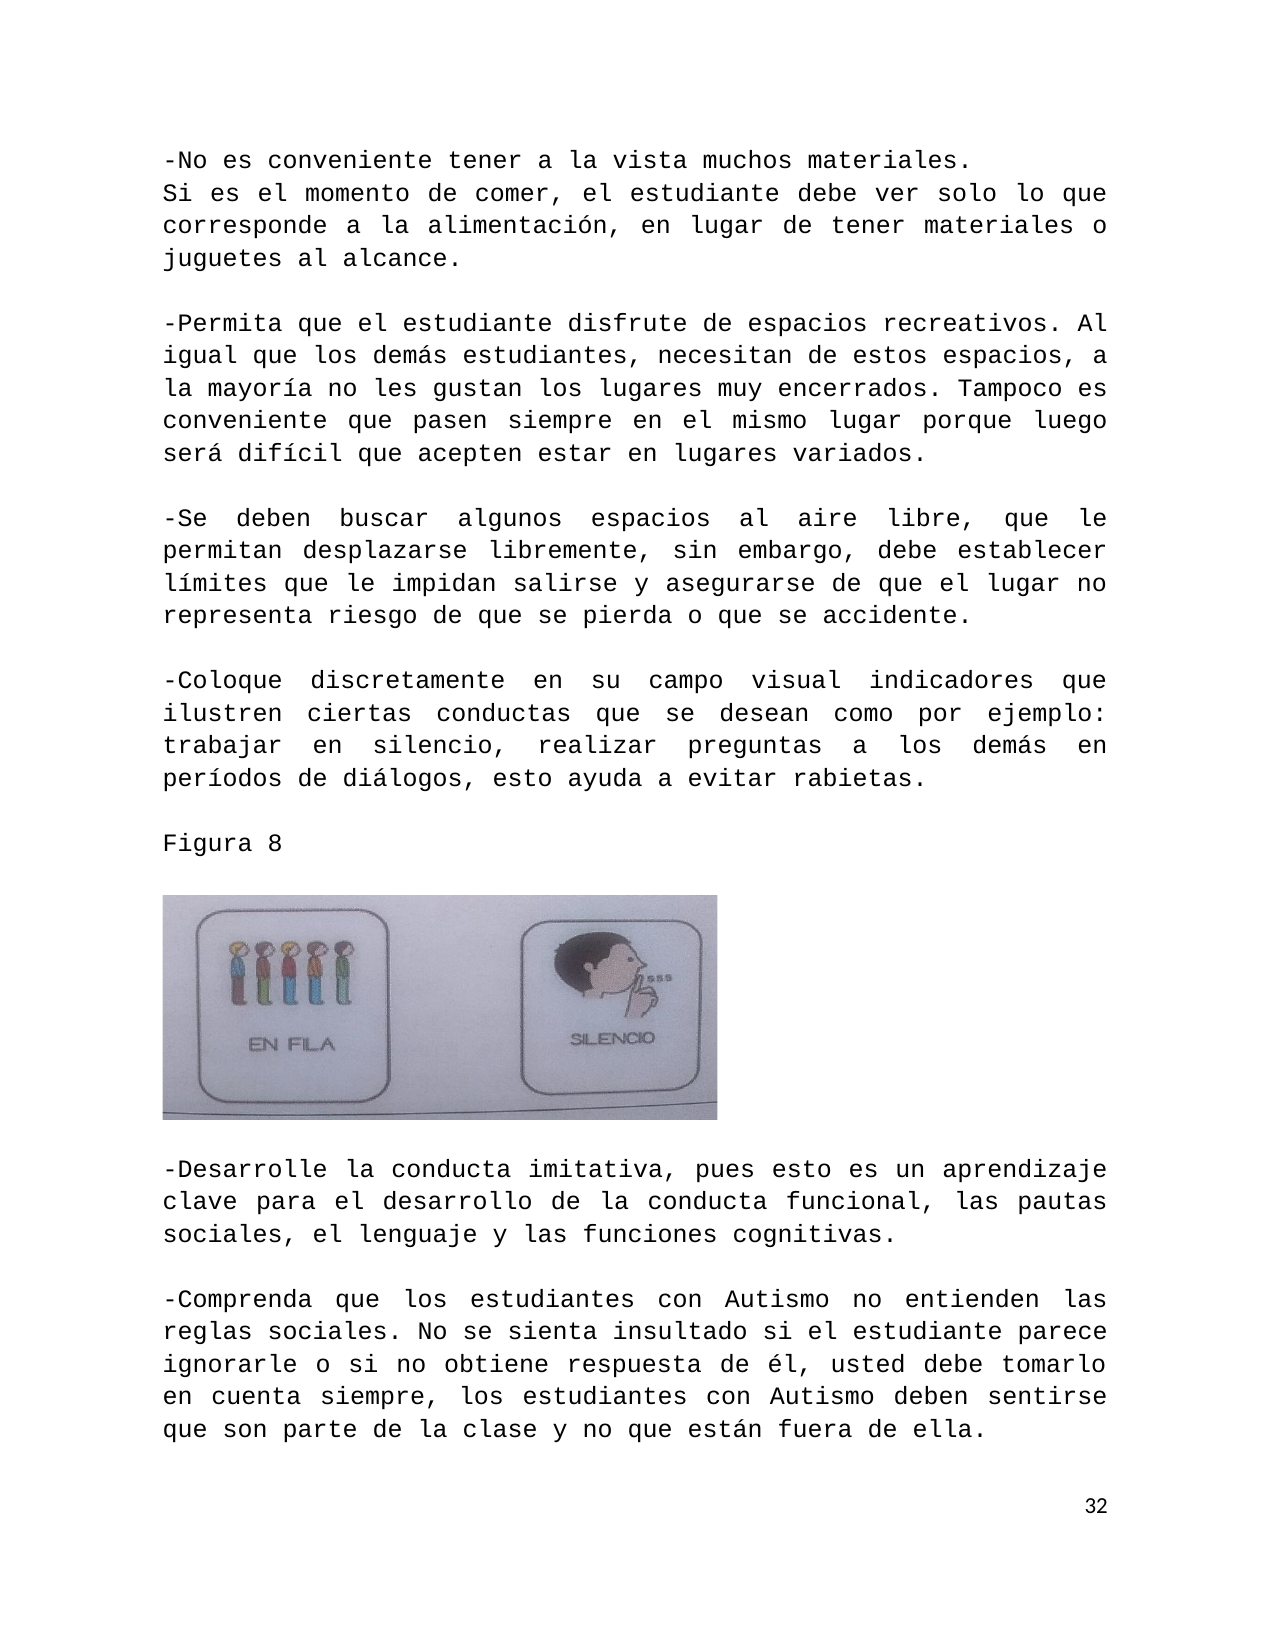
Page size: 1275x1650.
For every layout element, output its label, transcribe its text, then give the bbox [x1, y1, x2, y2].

text -Comprenda que los estudiantes con Autismo no entienden las reglas sociales. No se sienta insultado si el estudiante parece ignorarle o si no obtiene respuesta de él, usted debe tomarlo en cuenta siempre, los estudiantes con Autismo deben sentirse que son parte de la clase y no que están fuera de ella. [162, 1286, 1107, 1445]
text -Permita que el estudiante disfrute de espacios recreativos. Al igual que los demás estudiantes, necesitan de estos espacios, a la mayoría no les gustan los lugares muy encerrados. Tampoco es conveniente que pasen siempre en el mismo lugar porque luego será difícil que acepten estar en lugares variados. [162, 310, 1107, 468]
text -Desarrolle la conducta imitativa, pues esto es un aprendizaje clave para el desarrollo de la conducta funcional, las pautas sociales, el lenguaje y las funciones cognitivas. [162, 1156, 1107, 1250]
text Si es el momento de comer, el estudiante debe ver solo lo que corresponde a la alimentación, en lugar de tener materiales o juguetes al alcance. [162, 180, 1107, 273]
text -No es conveniente tener a la vista muchos materiales. [162, 148, 1107, 176]
text -Se deben buscar algunos espacios al aire libre, que le permitan desplazarse libremente, sin embargo, debe establecer límites que le impidan salirse y asegurarse de que el lugar no representa riesgo de que se pierda o que se accidente. [162, 505, 1107, 631]
text -Coloque discretamente en su campo visual indicadores que ilustren ciertas conductas que se desean como por ejemplo: trabajar en silencio, realizar preguntas a los demás en períodos de diálogos, esto ayuda a evitar rabietas. [162, 668, 1107, 793]
text Figura 8 [162, 830, 1107, 858]
picture [162, 895, 718, 1120]
